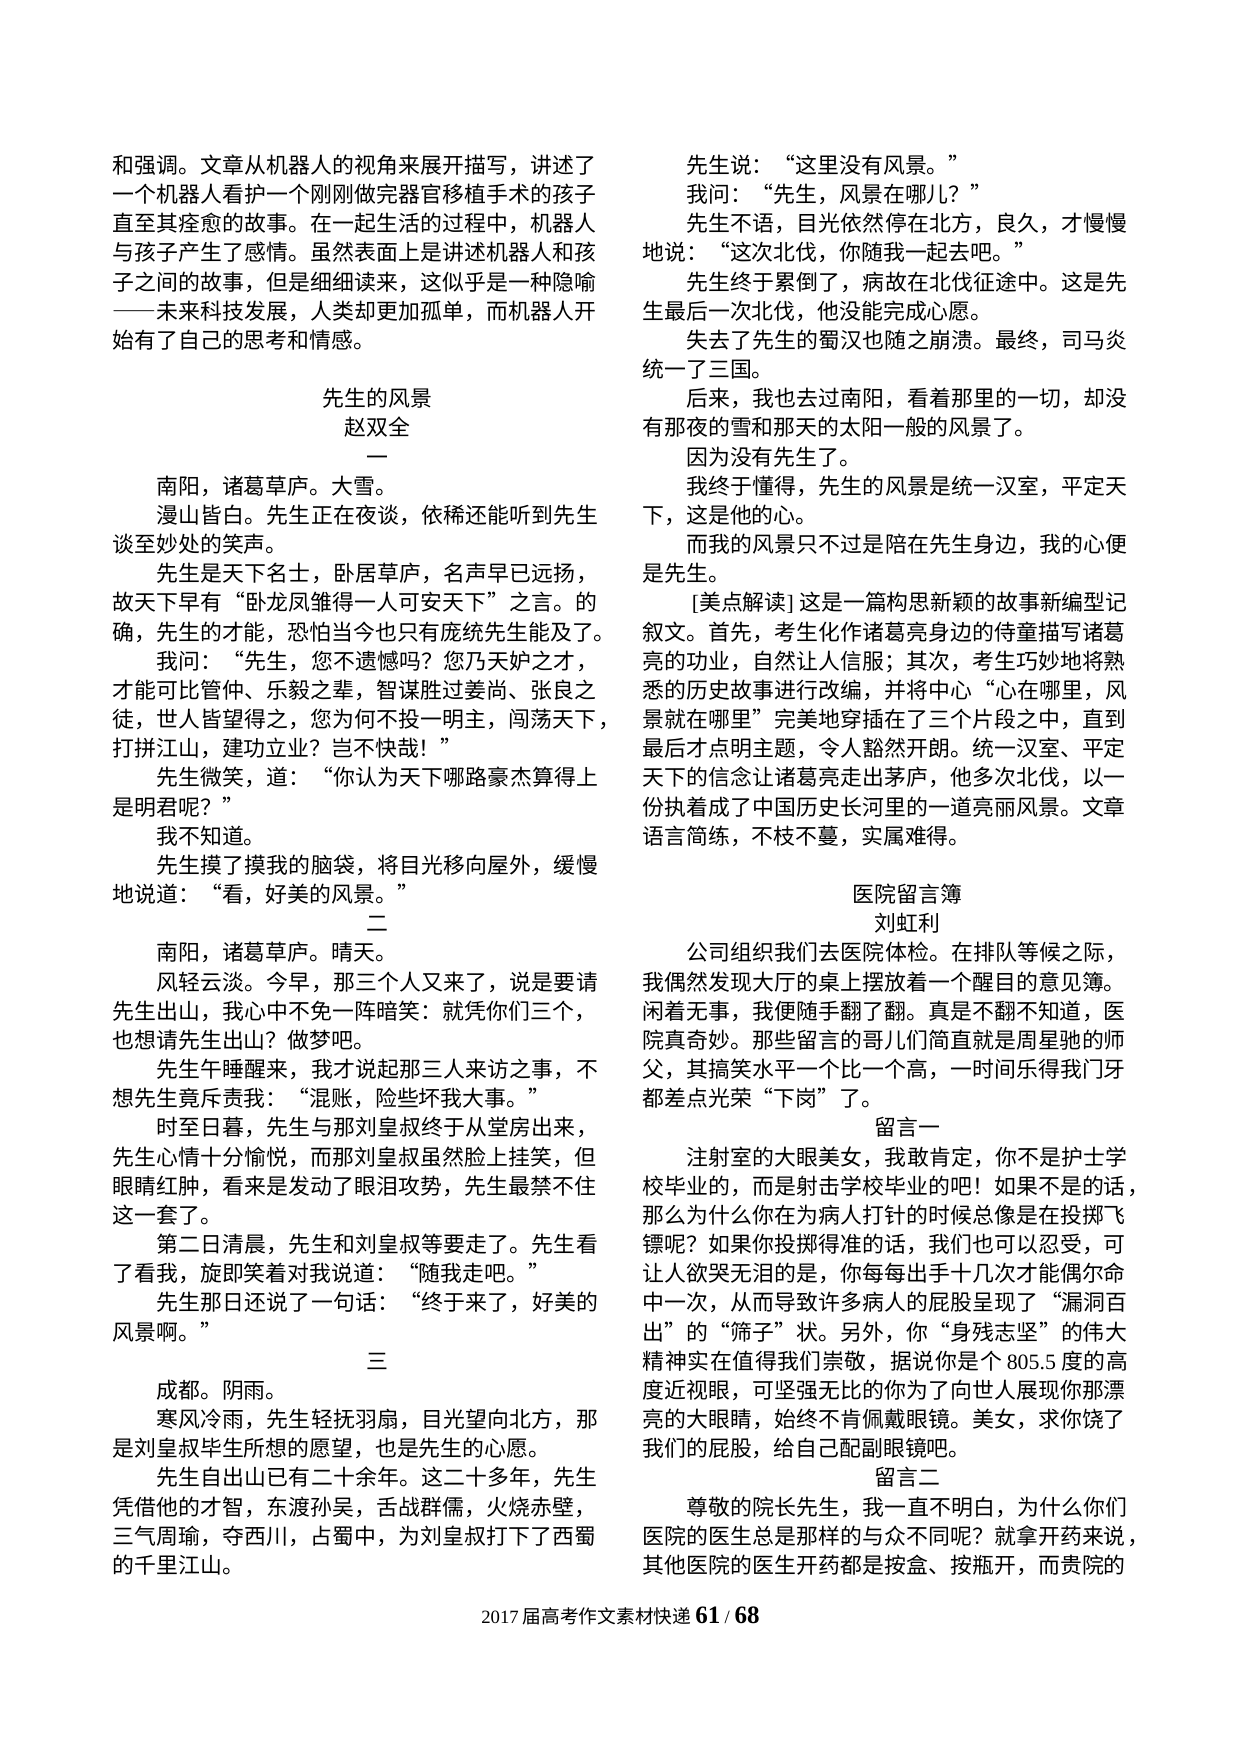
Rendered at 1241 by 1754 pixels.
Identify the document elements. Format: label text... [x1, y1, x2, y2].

text 注射室的大眼美女，我敢肯定，你不是护士学校毕业的，而是射击学校毕业的吧！如果不是的话，那么为什么你在为病人打针的时候总像是在投掷飞镖呢？如果你投掷得准的话，我们也可以忍受，可让人欲哭无泪的是，你每每出手十几次才能偶尔命中一次，从而导致许多病人的屁股呈现了“漏洞百出”的“筛子”状。另外，你“身残志坚”的伟大精神实在值得我们崇敬，据说你是个805.5度的高度近视眼，可坚强无比的你为了向世人展现你那漂亮的大眼睛，始终不肯佩戴眼镜。美女，求你饶了我们的屁股，给自己配副眼镜吧。 [642, 1142, 1128, 1462]
text 我问：“先生，风景在哪儿？” [642, 179, 1128, 208]
text 先生自出山已有二十余年。这二十多年，先生凭借他的才智，东渡孙吴，舌战群儒，火烧赤壁，三气周瑜，夺西川，占蜀中，为刘皇叔打下了西蜀的千里江山。 [112, 1462, 598, 1579]
text 而我的风景只不过是陪在先生身边，我的心便是先生。 [642, 529, 1128, 587]
text 漫山皆白。先生正在夜谈，依稀还能听到先生谈至妙处的笑声。 [112, 500, 598, 558]
text 因为没有先生了。 [642, 442, 1128, 471]
text 公司组织我们去医院体检。在排队等候之际，我偶然发现大厅的桌上摆放着一个醒目的意见簿。闲着无事，我便随手翻了翻。真是不翻不知道，医院真奇妙。那些留言的哥儿们简直就是周星驰的师父，其搞笑水平一个比一个高，一时间乐得我门牙都差点光荣“下岗”了。 [642, 937, 1128, 1112]
text 二 [112, 908, 598, 937]
text 留言一 [642, 1112, 1128, 1142]
text 先生摸了摸我的脑袋，将目光移向屋外，缓慢地说道：“看，好美的风景。” [112, 850, 598, 908]
text 我终于懂得，先生的风景是统一汉室，平定天下，这是他的心。 [642, 471, 1128, 529]
text [美点解读] 这是一篇构思新颖的故事新编型记叙文。首先，考生化作诸葛亮身边的侍童描写诸葛亮的功业，自然让人信服；其次，考生巧妙地将熟悉的历史故事进行改编，并将中心“心在哪里，风景就在哪里”完美地穿插在了三个片段之中，直到最后才点明主题，令人豁然开朗。统一汉室、平定天下的信念让诸葛亮走出茅庐，他多次北伐，以一份执着成了中国历史长河里的一道亮丽风景。文章语言简练，不枝不蔓，实属难得。 [642, 587, 1128, 850]
text 赵双全 [112, 412, 598, 442]
text 失去了先生的蜀汉也随之崩溃。最终，司马炎统一了三国。 [642, 325, 1128, 383]
text 第二日清晨，先生和刘皇叔等要走了。先生看了看我，旋即笑着对我说道：“随我走吧。” [112, 1229, 598, 1287]
text 三 [112, 1346, 598, 1375]
text 先生不语，目光依然停在北方，良久，才慢慢地说：“这次北伐，你随我一起去吧。” [642, 208, 1128, 267]
text 南阳，诸葛草庐。大雪。 [112, 471, 598, 500]
text 寒风冷雨，先生轻抚羽扇，目光望向北方，那是刘皇叔毕生所想的愿望，也是先生的心愿。 [112, 1404, 598, 1462]
text 南阳，诸葛草庐。晴天。 [112, 937, 598, 967]
text 风轻云淡。今早，那三个人又来了，说是要请先生出山，我心中不免一阵暗笑：就凭你们三个，也想请先生出山？做梦吧。 [112, 967, 598, 1054]
text 医院留言簿 [642, 879, 1128, 908]
text 时至日暮，先生与那刘皇叔终于从堂房出来，先生心情十分愉悦，而那刘皇叔虽然脸上挂笑，但眼睛红肿，看来是发动了眼泪攻势，先生最禁不住这一套了。 [112, 1112, 598, 1229]
text 先生是天下名士，卧居草庐，名声早已远扬，故天下早有“卧龙凤雏得一人可安天下”之言。的确，先生的才能，恐怕当今也只有庞统先生能及了。 [112, 558, 598, 646]
text 先生的风景 [112, 383, 598, 412]
text 一 [112, 442, 598, 471]
text 先生终于累倒了，病故在北伐征途中。这是先生最后一次北伐，他没能完成心愿。 [642, 267, 1128, 325]
text 成都。阴雨。 [112, 1375, 598, 1404]
text 后来，我也去过南阳，看着那里的一切，却没有那夜的雪和那天的太阳一般的风景了。 [642, 383, 1128, 442]
text 我问：“先生，您不遗憾吗？您乃天妒之才，才能可比管仲、乐毅之辈，智谋胜过姜尚、张良之徒，世人皆望得之，您为何不投一明主，闯荡天下，打拼江山，建功立业？岂不快哉！” [112, 646, 598, 762]
text 先生午睡醒来，我才说起那三人来访之事，不想先生竟斥责我：“混账，险些坏我大事。” [112, 1054, 598, 1112]
text 先生说：“这里没有风景。” [642, 150, 1128, 179]
text 留言二 [642, 1462, 1128, 1492]
text 刘虹利 [642, 908, 1128, 937]
text 先生微笑，道：“你认为天下哪路豪杰算得上是明君呢？” [112, 762, 598, 821]
text 先生那日还说了一句话：“终于来了，好美的风景啊。” [112, 1287, 598, 1346]
text 我不知道。 [112, 821, 598, 850]
